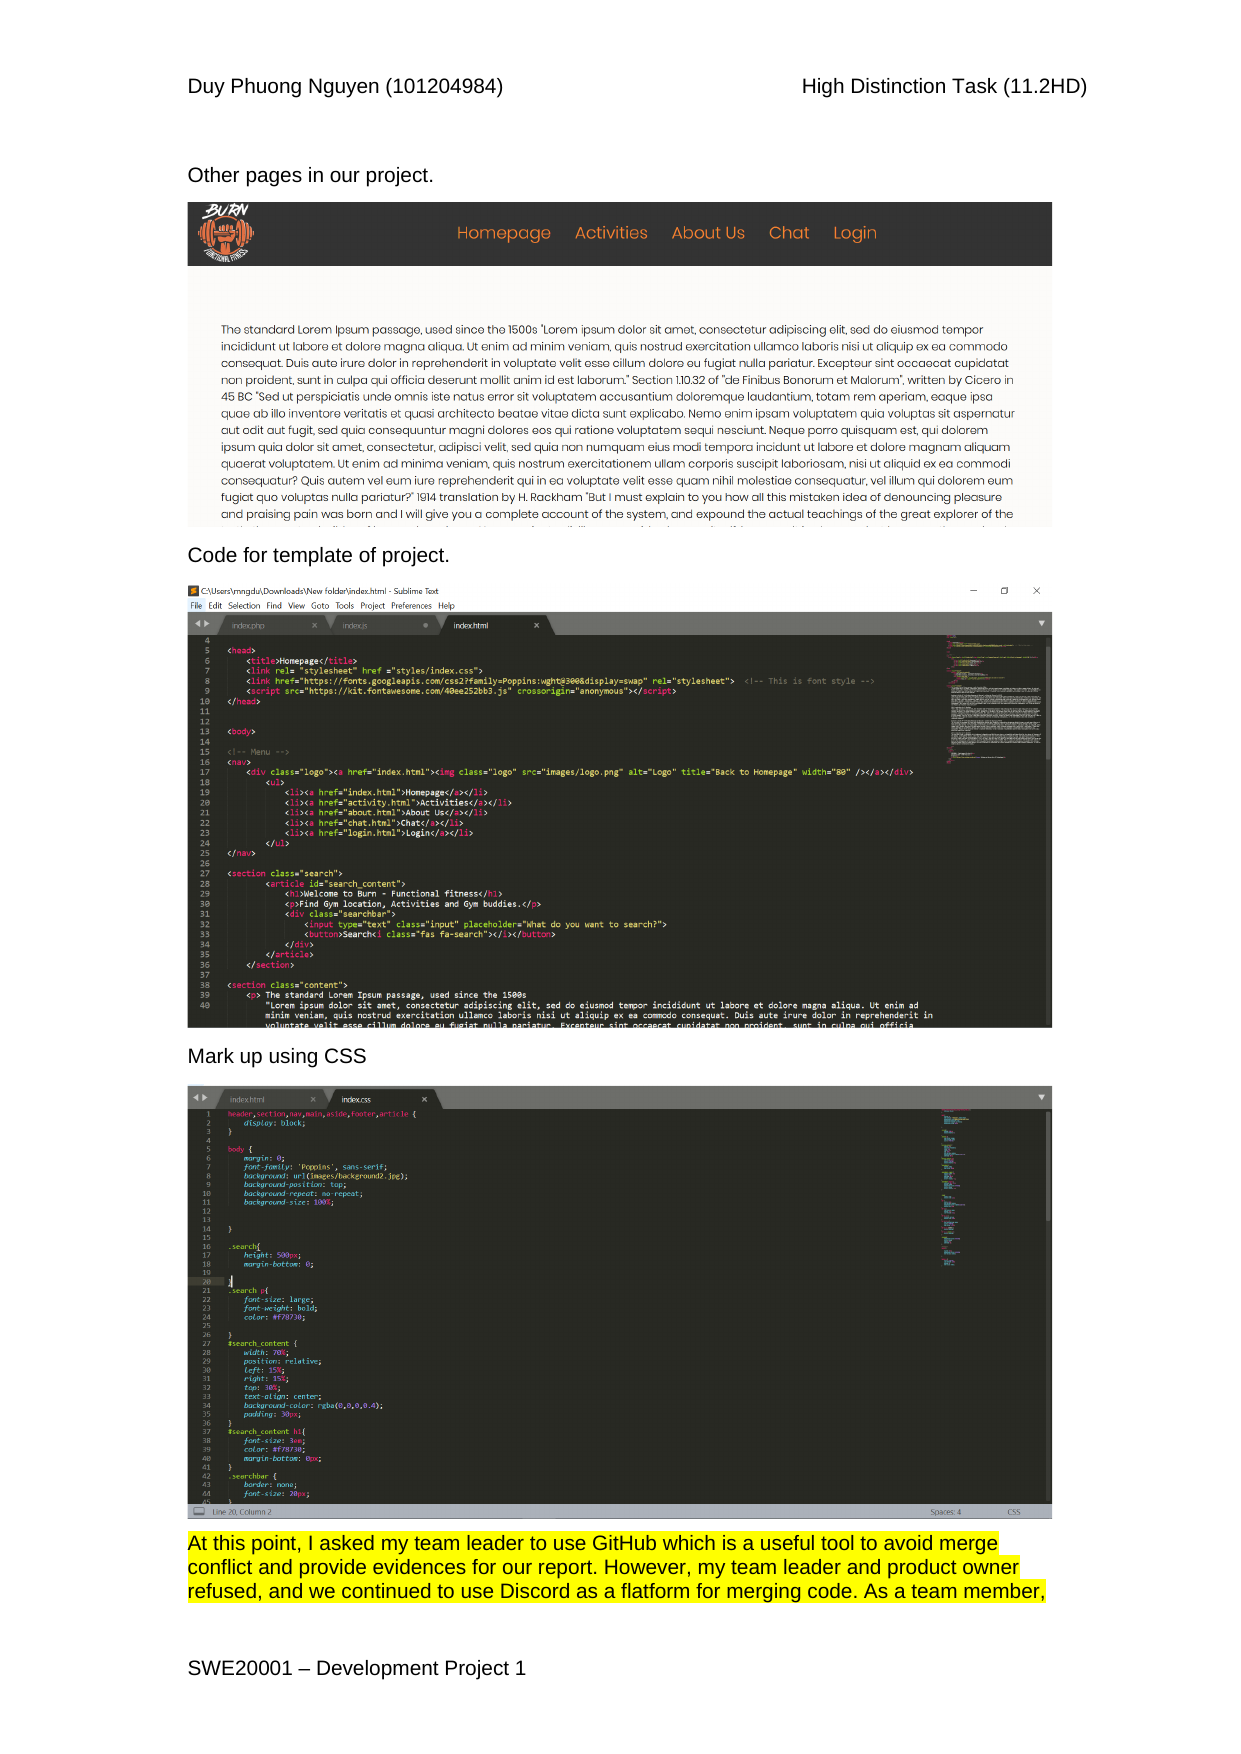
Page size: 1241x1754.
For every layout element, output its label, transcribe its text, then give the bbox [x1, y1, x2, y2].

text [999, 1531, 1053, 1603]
picture [187, 202, 1053, 527]
picture [187, 583, 1053, 1028]
text Mark up using CSS [187, 1044, 1053, 1068]
text Code for template of project. [187, 543, 1053, 567]
text Other pages in our project. [187, 162, 1053, 186]
picture [187, 1084, 1053, 1519]
